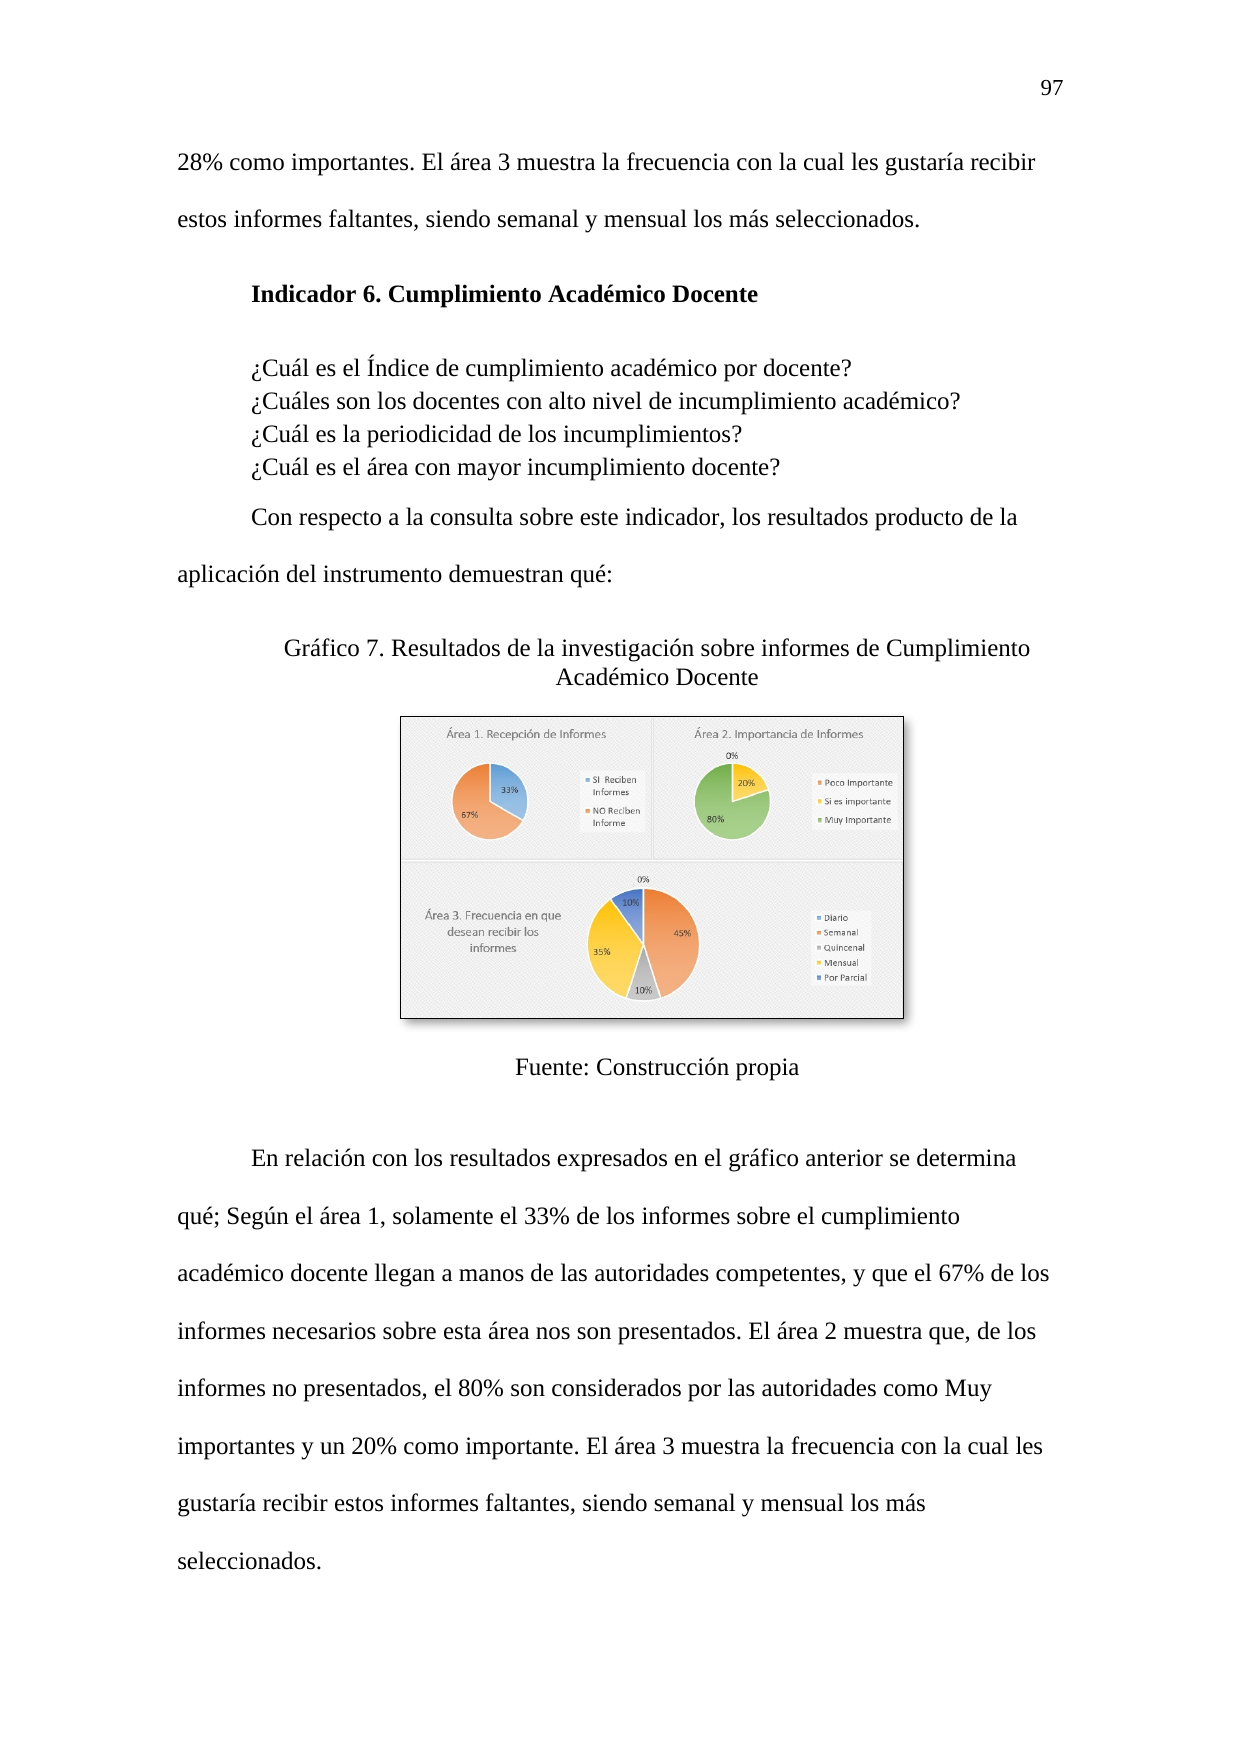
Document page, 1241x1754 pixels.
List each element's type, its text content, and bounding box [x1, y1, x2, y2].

text Indicador 6. Cumplimiento Académico Docente [177, 279, 1063, 307]
picture [401, 717, 903, 1018]
list ¿Cuál es el área con mayor incumplimiento docente? [251, 452, 1063, 481]
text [177, 147, 1063, 233]
text Con respecto a la consulta sobre este indicador, los resultados producto de la aplicación del instrumento demuestran qué: [177, 502, 1063, 588]
list ¿Cuál es el Índice de cumplimiento académico por docente? ¿Cuáles son los docentes con alto nivel de incumplimiento académico? ¿Cuál es la periodicidad de los incumplimientos? [251, 353, 1063, 448]
text En relación con los resultados expresados en el gráfico anterior se determina qué; Según el área 1, solamente el 33% de los informes sobre el cumplimiento académico docente llegan a manos de las autoridades competentes, y que el 67% de los informes necesarios sobre esta área nos son presentados. El área 2 muestra que, de los informes no presentados, el 80% son considerados por las autoridades como Muy importantes y un 20% como importante. El área 3 muestra la frecuencia con la cual les gustaría recibir estos informes faltantes, siendo semanal y mensual los más seleccionados. [177, 1143, 1063, 1574]
text Fuente: Construcción propia [251, 1052, 1063, 1081]
text Gráfico 7. Resultados de la investigación sobre informes de Cumplimiento Académico Docente [251, 633, 1063, 691]
